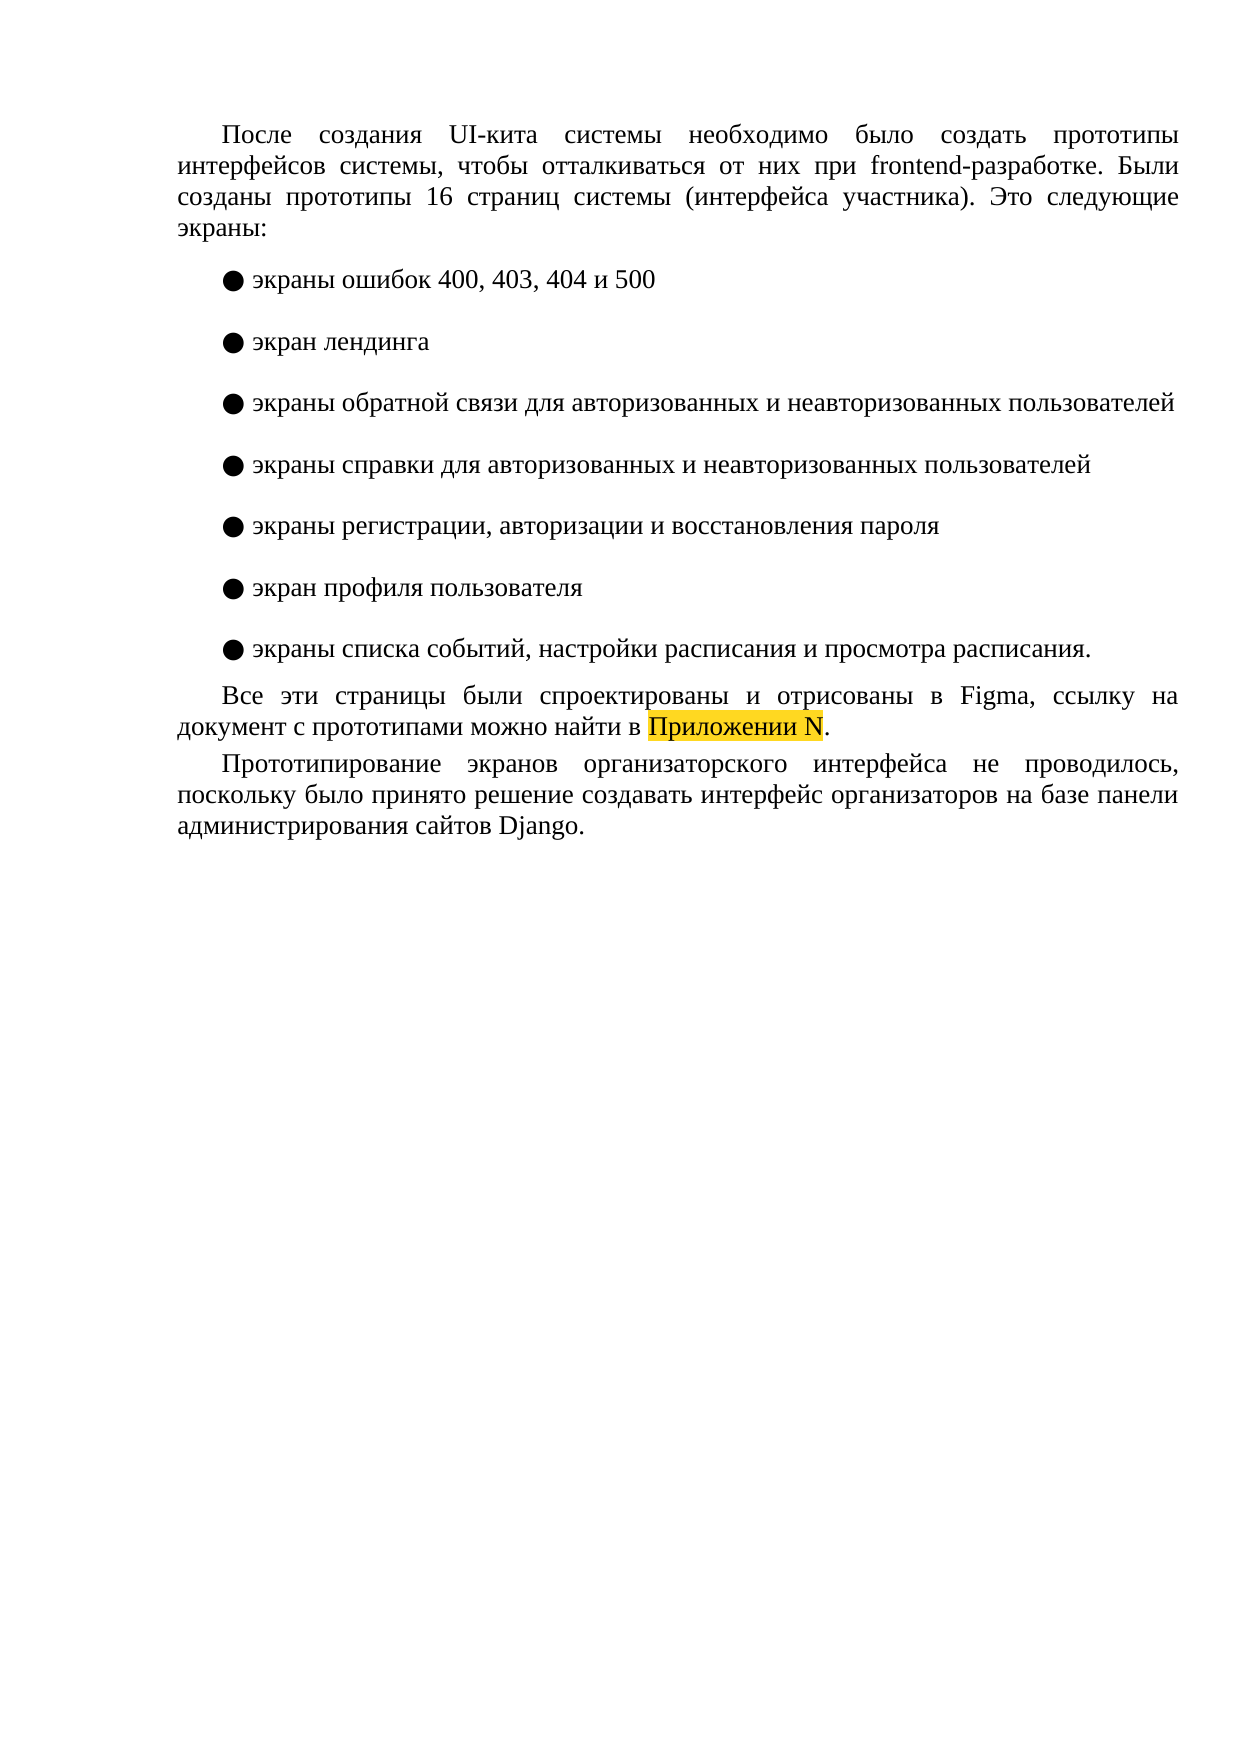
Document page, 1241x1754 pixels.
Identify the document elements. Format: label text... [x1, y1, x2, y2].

list экран профиля пользователя [177, 556, 1180, 611]
list экран лендинга [177, 310, 1180, 366]
list экраны списка событий, настройки расписания и просмотра расписания. [177, 617, 1180, 673]
text После создания UI-кита системы необходимо было создать прототипы интерфейсов системы, чтобы отталкиваться от них при frontend-разработке. Были созданы прототипы 16 страниц системы (интерфейса участника). Это следующие экраны: [177, 118, 1180, 243]
list экраны регистрации, авторизации и восстановления пароля [177, 494, 1180, 550]
list экраны ошибок 400, 403, 404 и 500 [177, 248, 1180, 304]
list экраны обратной связи для авторизованных и неавторизованных пользователей [177, 371, 1180, 427]
list экраны справки для авторизованных и неавторизованных пользователей [177, 433, 1180, 488]
text Все эти страницы были спроектированы и отрисованы в Figma, ссылку на документ с прототипами можно найти в Приложении N. [177, 679, 1180, 741]
text Прототипирование экранов организаторского интерфейса не проводилось, поскольку было принято решение создавать интерфейс организаторов на базе панели администрирования сайтов Django. [177, 747, 1180, 840]
